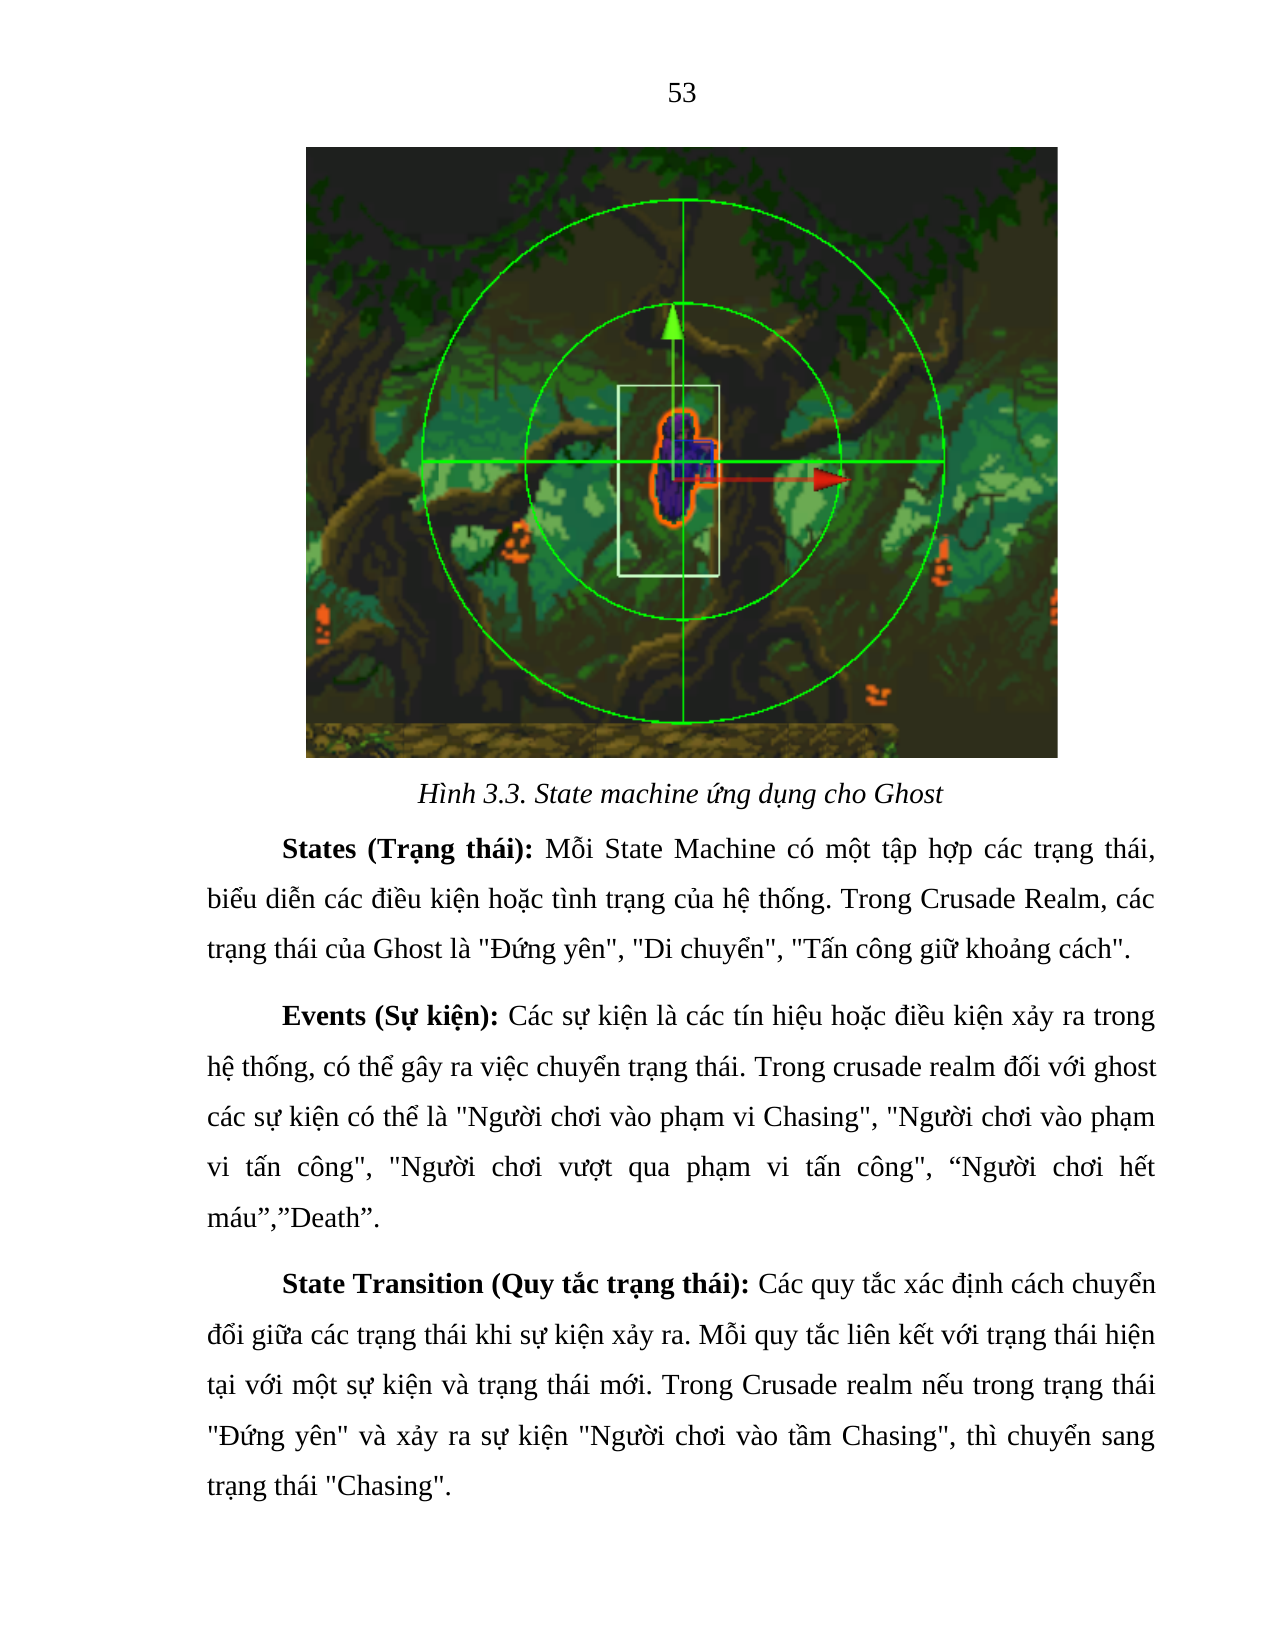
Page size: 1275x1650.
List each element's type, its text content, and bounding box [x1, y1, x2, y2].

picture [306, 147, 1058, 758]
text Events (Sự kiện): Các sự kiện là các tín hiệu hoặc điều kiện xảy ra trong hệ thống, có thể gây ra việc chuyển trạng thái. Trong crusade realm đối với ghost các sự kiện có thể là "Người chơi vào phạm vi Chasing", "Người chơi vào phạm vi tấn công", "Người chơi vượt qua phạm vi tấn công", “Người chơi hết máu”,”Death”. [207, 998, 1157, 1233]
text States (Trạng thái): Mỗi State Machine có một tập hợp các trạng thái, biểu diễn các điều kiện hoặc tình trạng của hệ thống. Trong Crusade Realm, các trạng thái của Ghost là "Đứng yên", "Di chuyển", "Tấn công giữ khoảng cách". [207, 831, 1157, 965]
text State Transition (Quy tắc trạng thái): Các quy tắc xác định cách chuyển đổi giữa các trạng thái khi sự kiện xảy ra. Mỗi quy tắc liên kết với trạng thái hiện tại với một sự kiện và trạng thái mới. Trong Crusade realm nếu trong trạng thái "Đứng yên" và xảy ra sự kiện "Người chơi vào tầm Chasing", thì chuyển sang trạng thái "Chasing". [207, 1267, 1157, 1501]
text Hình 3.3. State machine ứng dụng cho Ghost [207, 776, 1157, 810]
